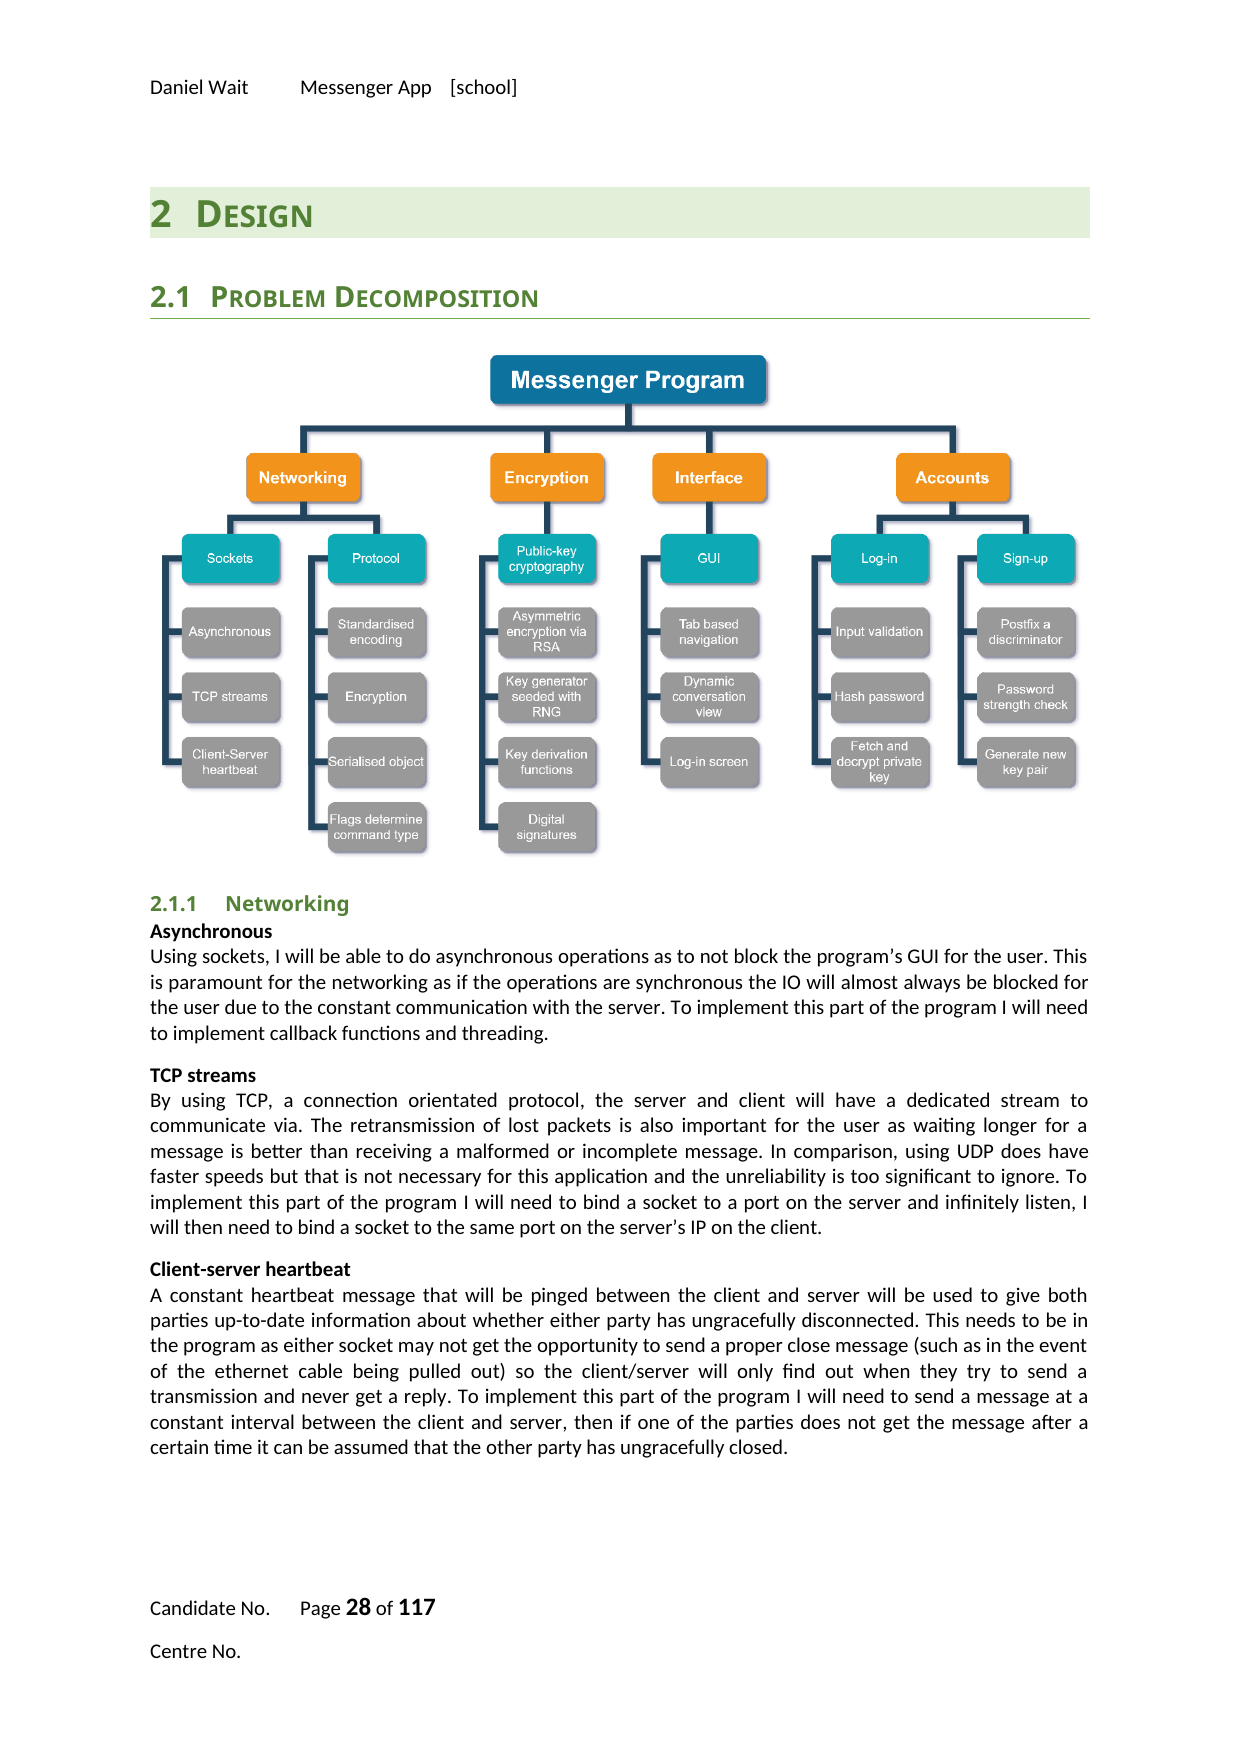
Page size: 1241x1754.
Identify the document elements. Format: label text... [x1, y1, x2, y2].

subtitle Networking [150, 889, 1090, 918]
subtitle TCP streams [150, 1062, 1090, 1087]
subtitle Problem Decomposition [150, 276, 1090, 318]
subtitle Design [150, 187, 1090, 238]
text By using TCP, a connection orientated protocol, the server and client will have a dedicated stream to communicate via. The retransmission of lost packets is also important for the user as waiting longer for a message is better than receiving a malformed or incomplete message. In comparison, using UDP does have faster speeds but that is not necessary for this application and the unreliability is too significant to ignore. To implement this part of the program I will need to bind a socket to a port on the server and infinitely listen, I will then need to bind a socket to the same port on the server’s IP on the client. [150, 1087, 1090, 1240]
text A constant heartbeat message that will be pinged between the client and server will be used to give both parties up-to-date information about whether either party has ungracefully disconnected. This needs to be in the program as either socket may not get the opportunity to send a proper close message (such as in the event of the ethernet cable being pulled out) so the client/server will only find out when they try to send a transmission and never get a reply. To implement this part of the program I will need to send a message at a constant interval between the client and server, then if one of the parties does not get the message after a certain time it can be assumed that the other party has ungracefully closed. [150, 1282, 1090, 1460]
text Using sockets, I will be able to do asynchronous operations as to not block the program’s GUI for the user. This is paramount for the networking as if the operations are synchronous the IO will almost always be blocked for the user due to the constant communication with the server. To implement this part of the program I will need to implement callback functions and threading. [150, 943, 1090, 1045]
subtitle Asynchronous [150, 918, 1090, 943]
picture [150, 343, 1091, 869]
subtitle Client-server heartbeat [150, 1256, 1090, 1282]
